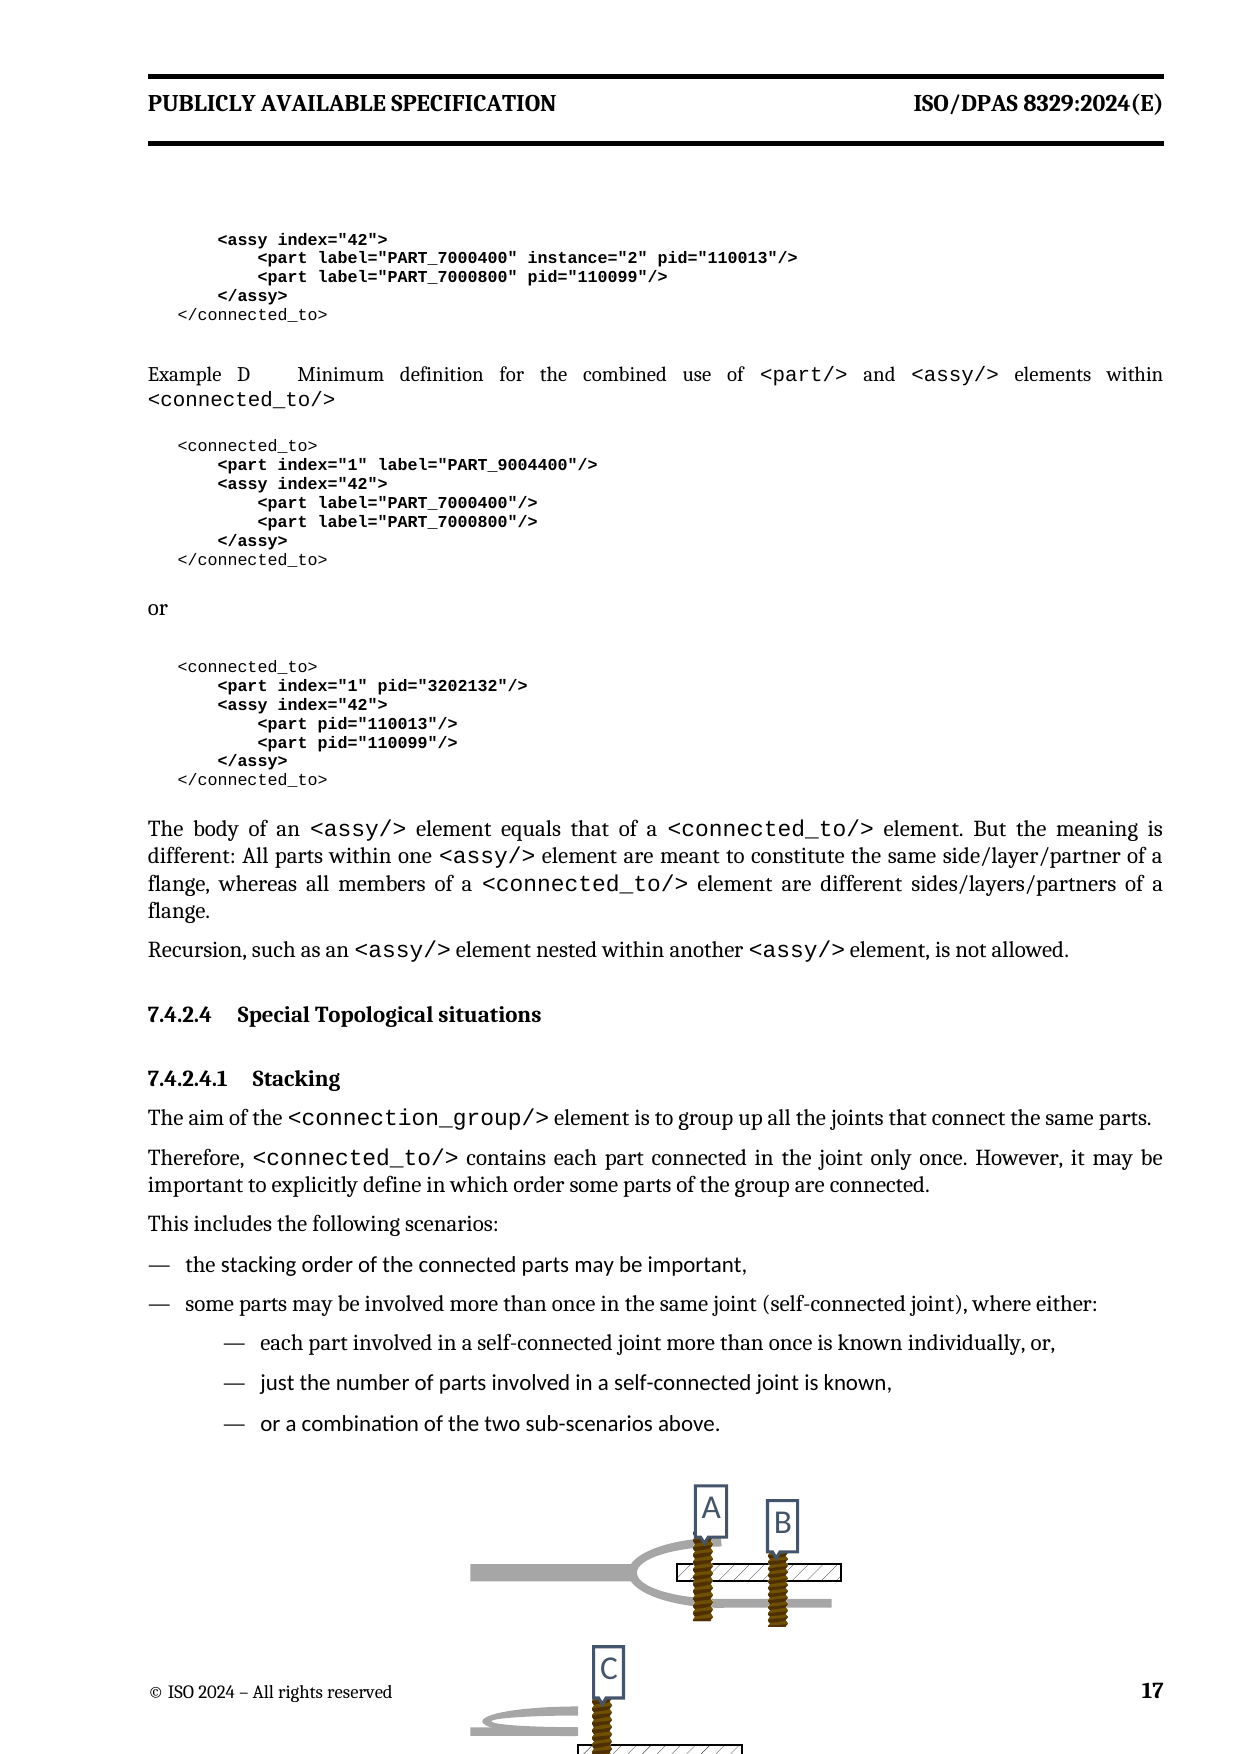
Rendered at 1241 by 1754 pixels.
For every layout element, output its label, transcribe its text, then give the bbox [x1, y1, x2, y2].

text <part label="PART_7000400"/> [165, 494, 1146, 513]
text </connected_to> [165, 307, 1146, 325]
text <part index="1" label="PART_9004400"/> [165, 457, 1146, 476]
subtitle Stacking [148, 1066, 1163, 1092]
picture [692, 1530, 714, 1622]
list each part involved in a self-connected joint more than once is known individually, or, [223, 1329, 1163, 1356]
list or a combination of the two sub-scenarios above. [223, 1409, 1163, 1437]
text </connected_to> [165, 551, 1146, 570]
picture [767, 1554, 789, 1627]
list just the number of parts involved in a self-connected joint is known, [223, 1368, 1163, 1396]
text </assy> [165, 288, 1146, 307]
text The body of an <assy/> element equals that of a <connected_to/> element. But the meaning is different: All parts within one <assy/> element are meant to constitute the same side/layer/partner of a flange, whereas all members of a <connected_to/> element are different sides/layers/partners of a flange. [148, 816, 1163, 924]
list the stacking order of the connected parts may be important, [148, 1250, 1163, 1278]
text <part label="PART_7000400" instance="2" pid="110013"/> [165, 250, 1146, 269]
text <part label="PART_7000800" pid="110099"/> [165, 269, 1146, 288]
text Example D Minimum definition for the combined use of <part/> and <assy/> elements within <connected_to/> [148, 363, 1163, 413]
text <assy index="42"> [165, 231, 1146, 250]
text <connected_to> [165, 659, 1146, 678]
text <part label="PART_7000800"/> [165, 513, 1146, 532]
text <assy index="42"> [165, 696, 1146, 715]
picture [591, 1690, 613, 1754]
text <part pid="110013"/> [165, 715, 1146, 734]
text <part pid="110099"/> [165, 734, 1146, 753]
subtitle Special Topological situations [148, 1002, 1163, 1028]
text Recursion, such as an <assy/> element nested within another <assy/> element, is not allowed. [148, 937, 1163, 964]
text </connected_to> [165, 772, 1146, 791]
text </assy> [165, 753, 1146, 772]
text The aim of the <connection_group/> element is to group up all the joints that connect the same parts. [148, 1105, 1163, 1132]
list some parts may be involved more than once in the same joint (self-connected joint), where either: [148, 1291, 1163, 1317]
text or [148, 595, 1163, 621]
text <assy index="42"> [165, 476, 1146, 494]
text <part index="1" pid="3202132"/> [165, 678, 1146, 696]
text <connected_to> [165, 438, 1146, 457]
text </assy> [165, 532, 1146, 551]
text Therefore, <connected_to/> contains each part connected in the joint only once. However, it may be important to explicitly define in which order some parts of the group are connected. [148, 1145, 1163, 1199]
text This includes the following scenarios: [148, 1211, 1163, 1237]
